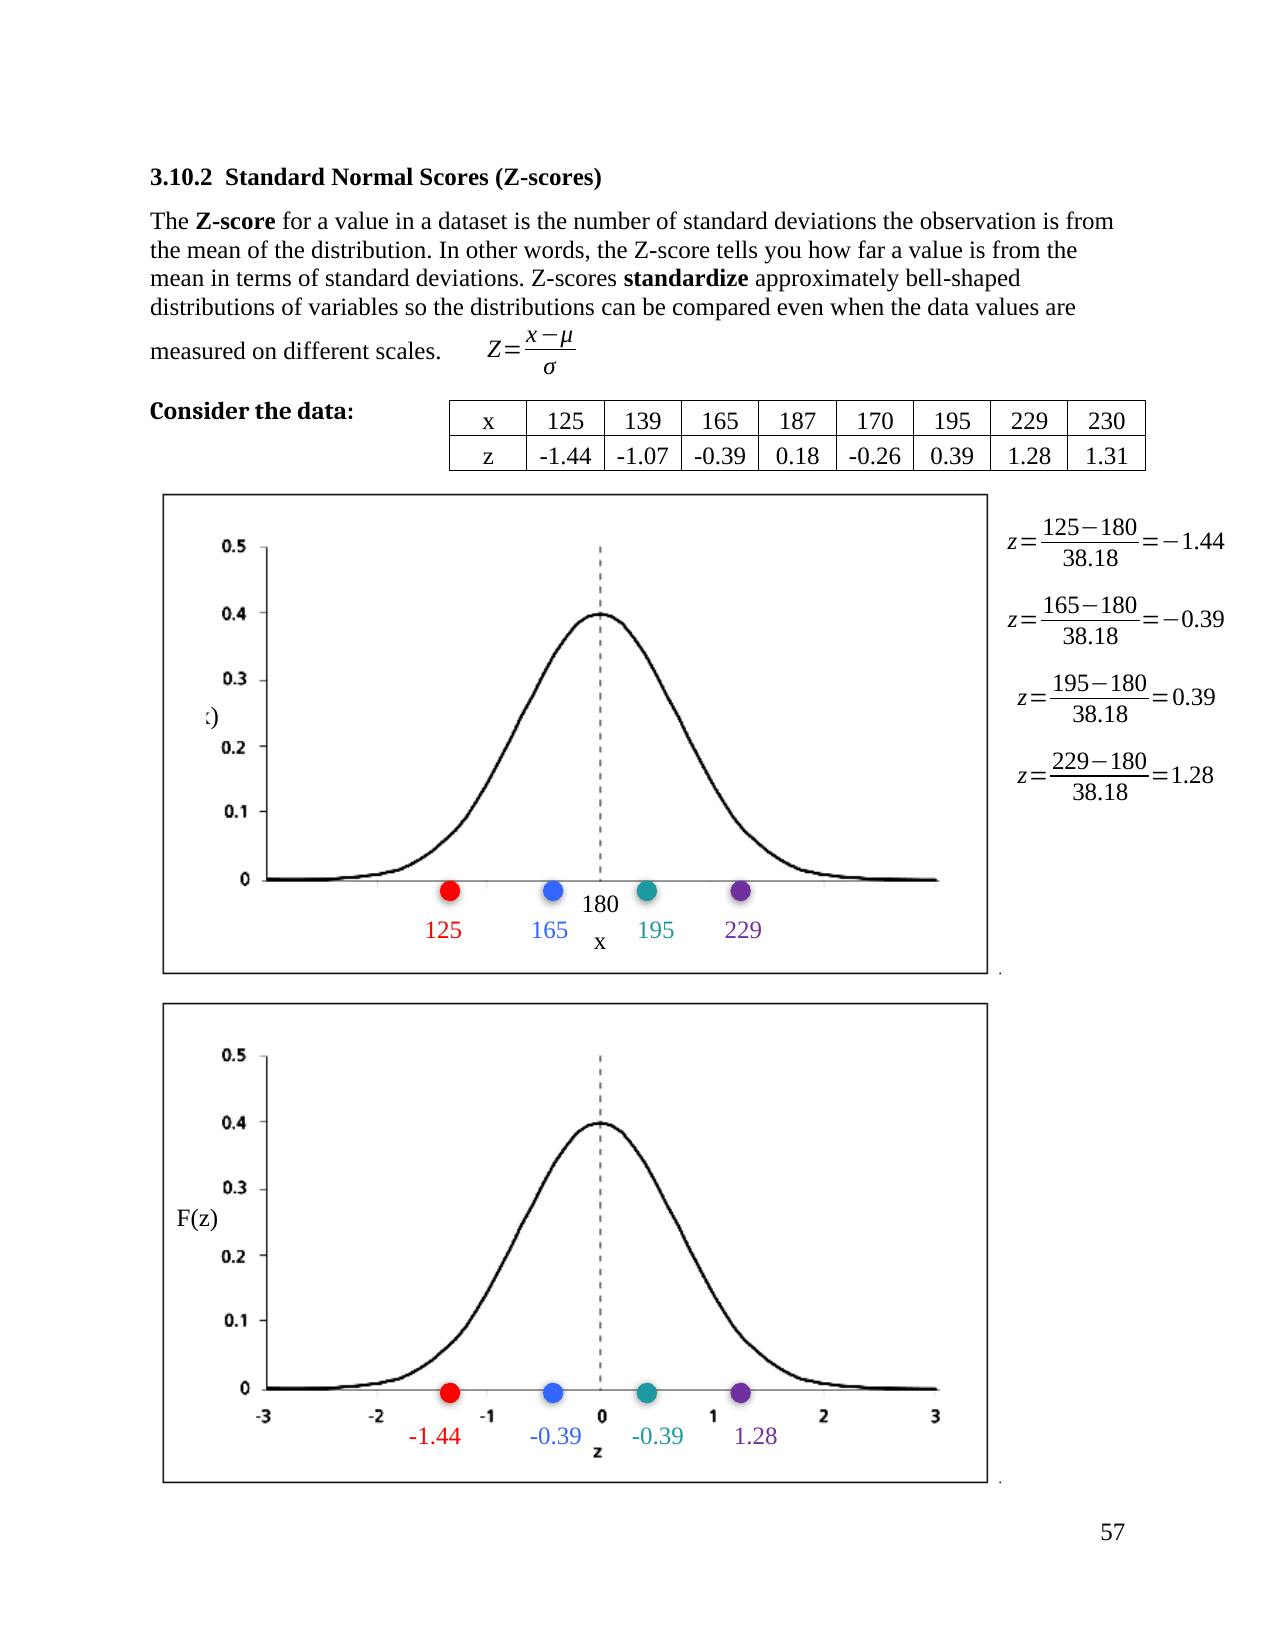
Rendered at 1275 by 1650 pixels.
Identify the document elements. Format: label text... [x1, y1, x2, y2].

table_cell z [450, 436, 526, 470]
table_header 229 [991, 401, 1067, 435]
table_header 165 [682, 401, 758, 435]
table_cell 1.31 [1068, 436, 1145, 470]
table_cell 0.39 [914, 436, 990, 470]
table_header x [450, 401, 526, 435]
table_header 195 [914, 401, 990, 435]
subtitle Standard Normal Scores (Z-scores) [150, 162, 1125, 191]
table_header 187 [759, 401, 836, 435]
text Consider the data: [150, 397, 1125, 425]
table_header 230 [1068, 401, 1145, 435]
table_cell 0.18 [759, 436, 836, 470]
picture [150, 487, 1001, 980]
table_cell -0.39 [682, 436, 758, 470]
table_cell -1.44 [527, 436, 604, 470]
table_header 125 [527, 401, 604, 435]
text The Z-score for a value in a dataset is the number of standard deviations the observation is from the mean of the distribution. In other words, the Z-score tells you how far a value is from the mean in terms of standard deviations. Z-scores standardize approximately bell-shaped distributions of variables so the distributions can be compared even when the data values are measured on different scales. [150, 206, 1125, 380]
table_cell -0.26 [837, 436, 913, 470]
picture [150, 996, 1001, 1489]
table_cell 1.28 [991, 436, 1067, 470]
table_cell -1.07 [605, 436, 681, 470]
table_header 139 [605, 401, 681, 435]
table_header 170 [837, 401, 913, 435]
